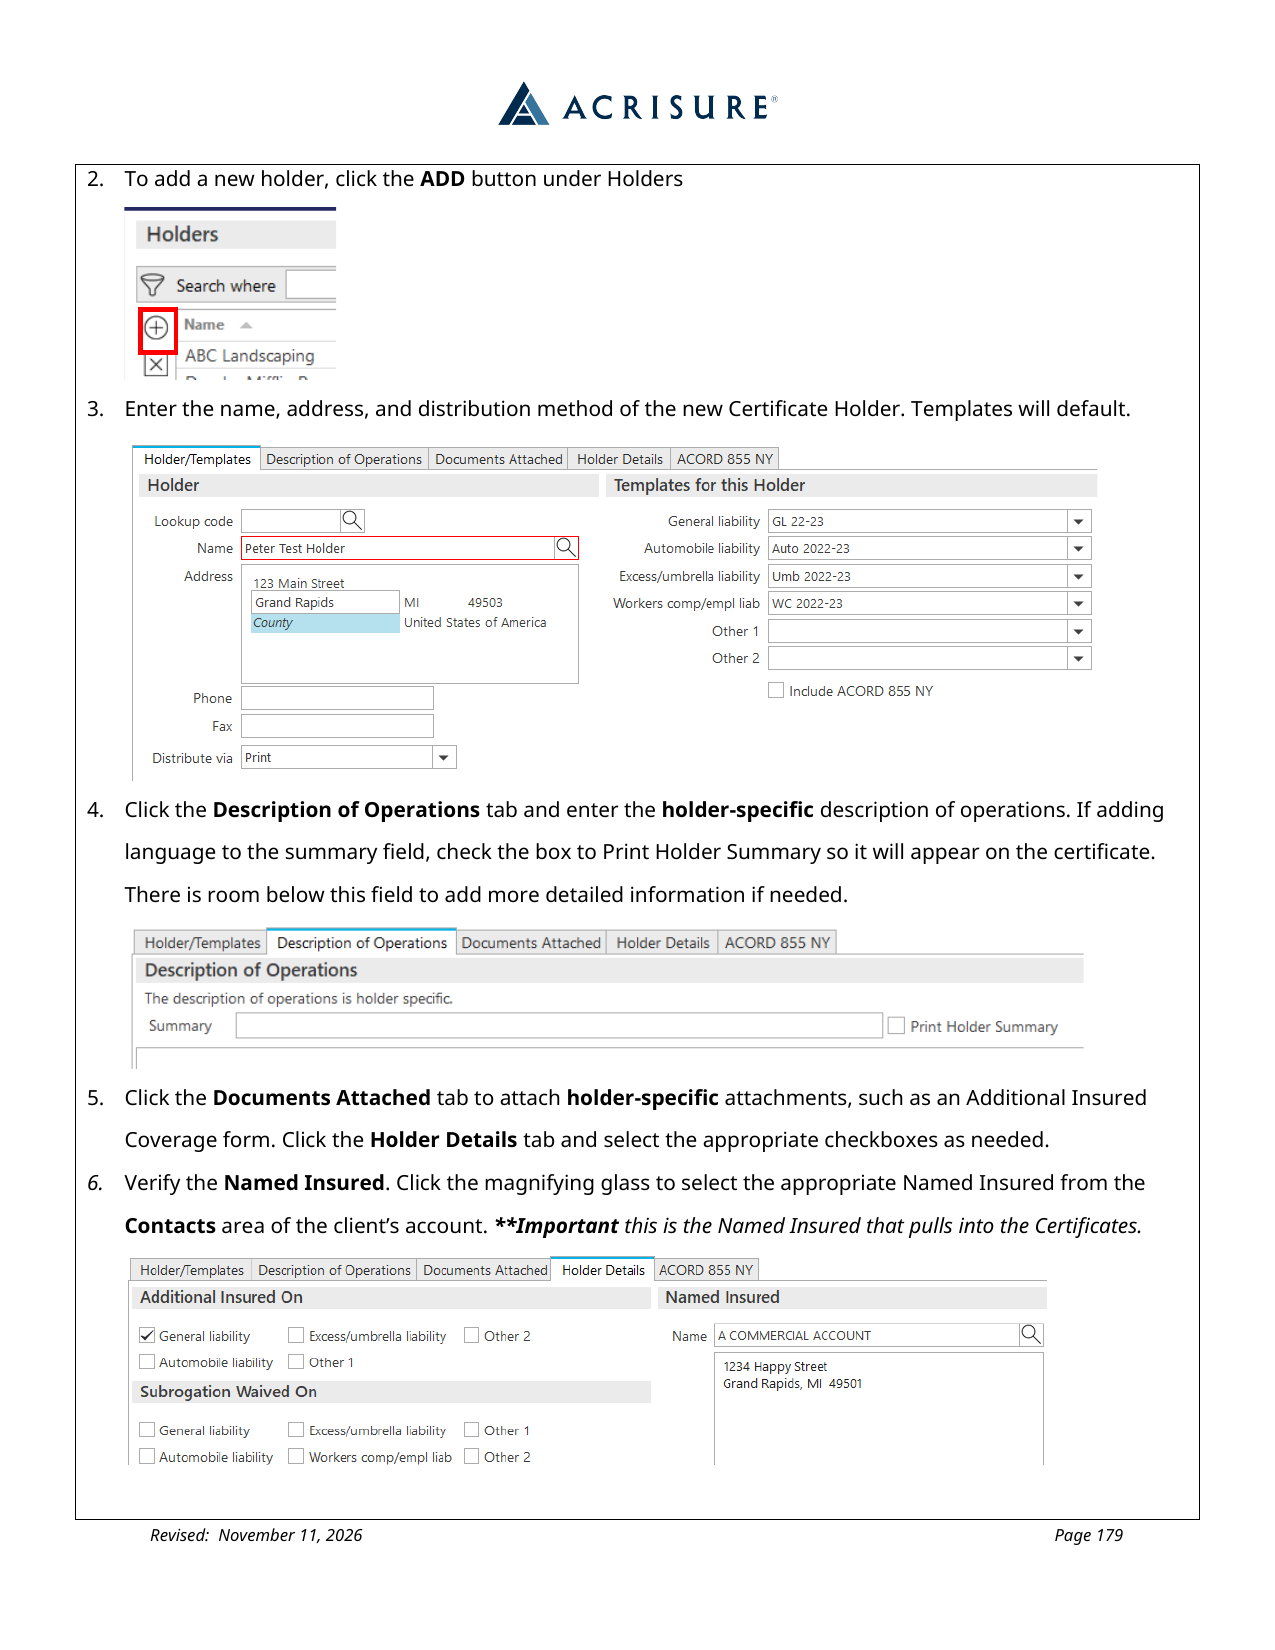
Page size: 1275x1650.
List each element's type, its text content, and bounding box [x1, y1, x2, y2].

picture [124, 436, 1098, 781]
picture [124, 1253, 1047, 1465]
picture [124, 207, 337, 380]
picture [496, 75, 779, 135]
picture [124, 922, 1084, 1069]
